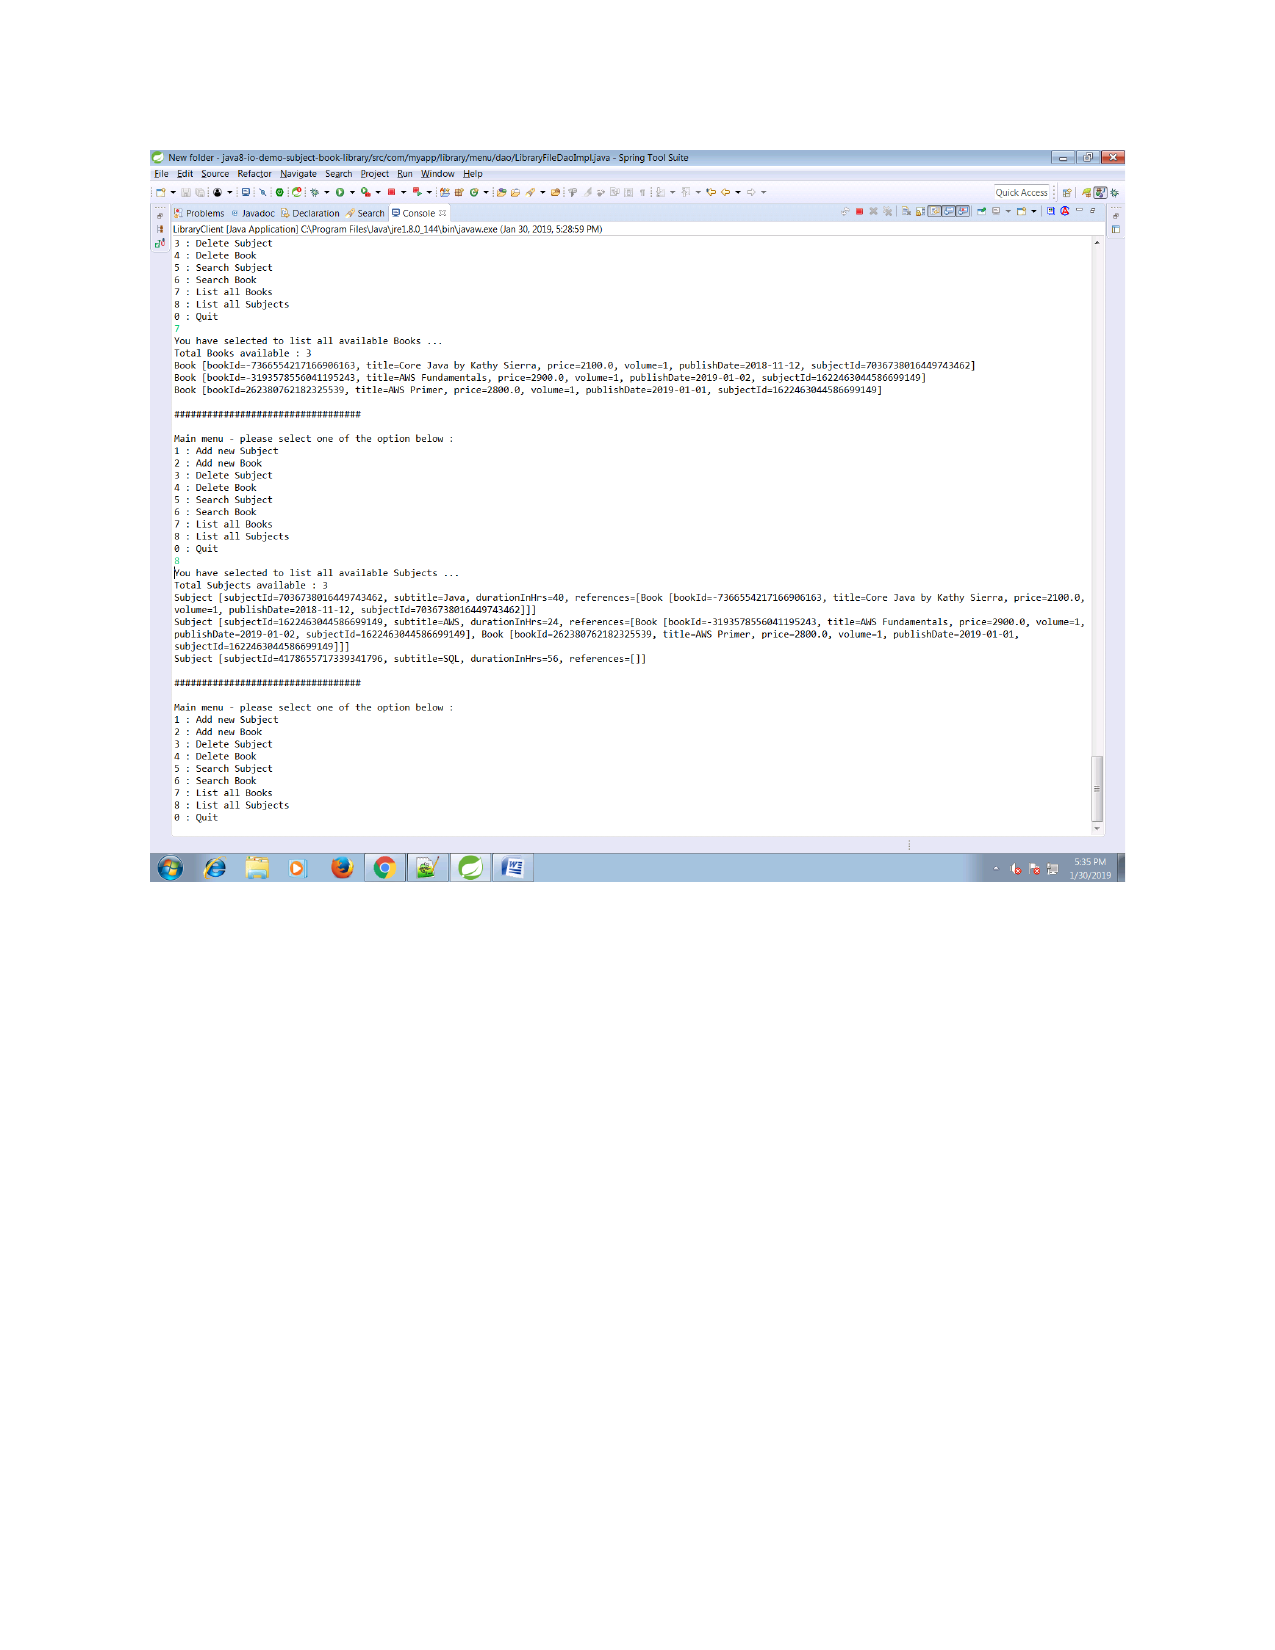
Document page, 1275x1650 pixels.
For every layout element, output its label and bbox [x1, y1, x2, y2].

picture [150, 150, 1125, 882]
